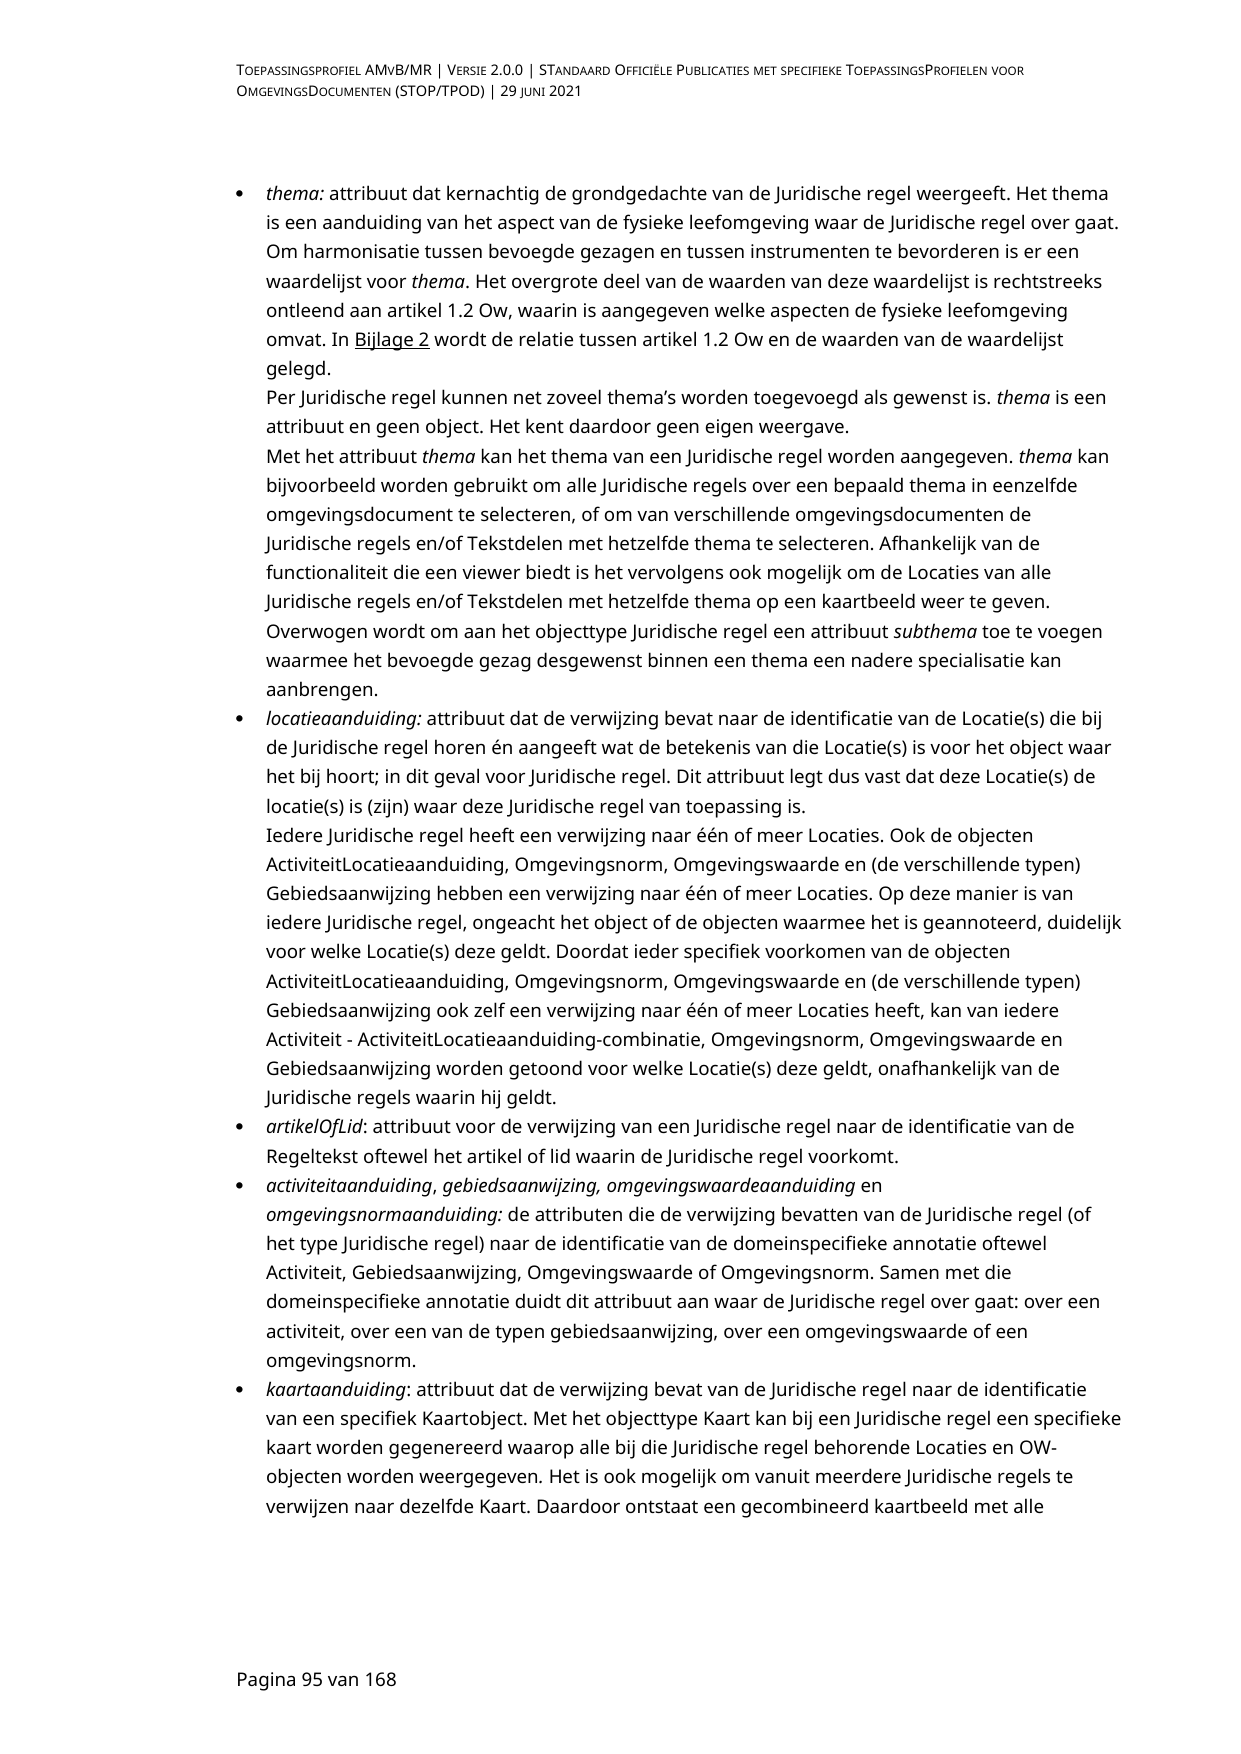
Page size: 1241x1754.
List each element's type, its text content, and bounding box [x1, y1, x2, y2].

text thema: attribuut dat kernachtig de grondgedachte van de Juridische regel weergeeft. Het thema is een aanduiding van het aspect van de fysieke leefomgeving waar de Juridische regel over gaat. Om harmonisatie tussen bevoegde gezagen en tussen instrumenten te bevorderen is er een waardelijst voor thema. Het overgrote deel van de waarden van deze waardelijst is rechtstreeks ontleend aan artikel 1.2 Ow, waarin is aangegeven welke aspecten de fysieke leefomgeving omvat. In Bijlage 2 wordt de relatie tussen artikel 1.2 Ow en de waarden van de waardelijst gelegd. Per Juridische regel kunnen net zoveel thema’s worden toegevoegd als gewenst is. thema is een attribuut en geen object. Het kent daardoor geen eigen weergave. Met het attribuut thema kan het thema van een Juridische regel worden aangegeven. thema kan bijvoorbeeld worden gebruikt om alle Juridische regels over een bepaald thema in eenzelfde omgevingsdocument te selecteren, of om van verschillende omgevingsdocumenten de Juridische regels en/of Tekstdelen met hetzelfde thema te selecteren. Afhankelijk van de functionaliteit die een viewer biedt is het vervolgens ook mogelijk om de Locaties van alle Juridische regels en/of Tekstdelen met hetzelfde thema op een kaartbeeld weer te geven. Overwogen wordt om aan het objecttype Juridische regel een attribuut subthema toe te voegen waarmee het bevoegde gezag desgewenst binnen een thema een nadere specialisatie kan aanbrengen. [236, 177, 1122, 702]
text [236, 1373, 1122, 1519]
text artikelOfLid: attribuut voor de verwijzing van een Juridische regel naar de identificatie van de Regeltekst oftewel het artikel of lid waarin de Juridische regel voorkomt. [236, 1111, 1122, 1169]
text activiteitaanduiding, gebiedsaanwijzing, omgevingswaardeaanduiding en omgevingsnormaanduiding: de attributen die de verwijzing bevatten van de Juridische regel (of het type Juridische regel) naar de identificatie van de domeinspecifieke annotatie oftewel Activiteit, Gebiedsaanwijzing, Omgevingswaarde of Omgevingsnorm. Samen met die domeinspecifieke annotatie duidt dit attribuut aan waar de Juridische regel over gaat: over een activiteit, over een van de typen gebiedsaanwijzing, over een omgevingswaarde of een omgevingsnorm. [236, 1169, 1122, 1373]
text locatieaanduiding: attribuut dat de verwijzing bevat naar de identificatie van de Locatie(s) die bij de Juridische regel horen én aangeeft wat de betekenis van die Locatie(s) is voor het object waar het bij hoort; in dit geval voor Juridische regel. Dit attribuut legt dus vast dat deze Locatie(s) de locatie(s) is (zijn) waar deze Juridische regel van toepassing is. Iedere Juridische regel heeft een verwijzing naar één of meer Locaties. Ook de objecten ActiviteitLocatieaanduiding, Omgevingsnorm, Omgevingswaarde en (de verschillende typen) Gebiedsaanwijzing hebben een verwijzing naar één of meer Locaties. Op deze manier is van iedere Juridische regel, ongeacht het object of de objecten waarmee het is geannoteerd, duidelijk voor welke Locatie(s) deze geldt. Doordat ieder specifiek voorkomen van de objecten ActiviteitLocatieaanduiding, Omgevingsnorm, Omgevingswaarde en (de verschillende typen) Gebiedsaanwijzing ook zelf een verwijzing naar één of meer Locaties heeft, kan van iedere Activiteit - ActiviteitLocatieaanduiding-combinatie, Omgevingsnorm, Omgevingswaarde en Gebiedsaanwijzing worden getoond voor welke Locatie(s) deze geldt, onafhankelijk van de Juridische regels waarin hij geldt. [236, 702, 1122, 1111]
